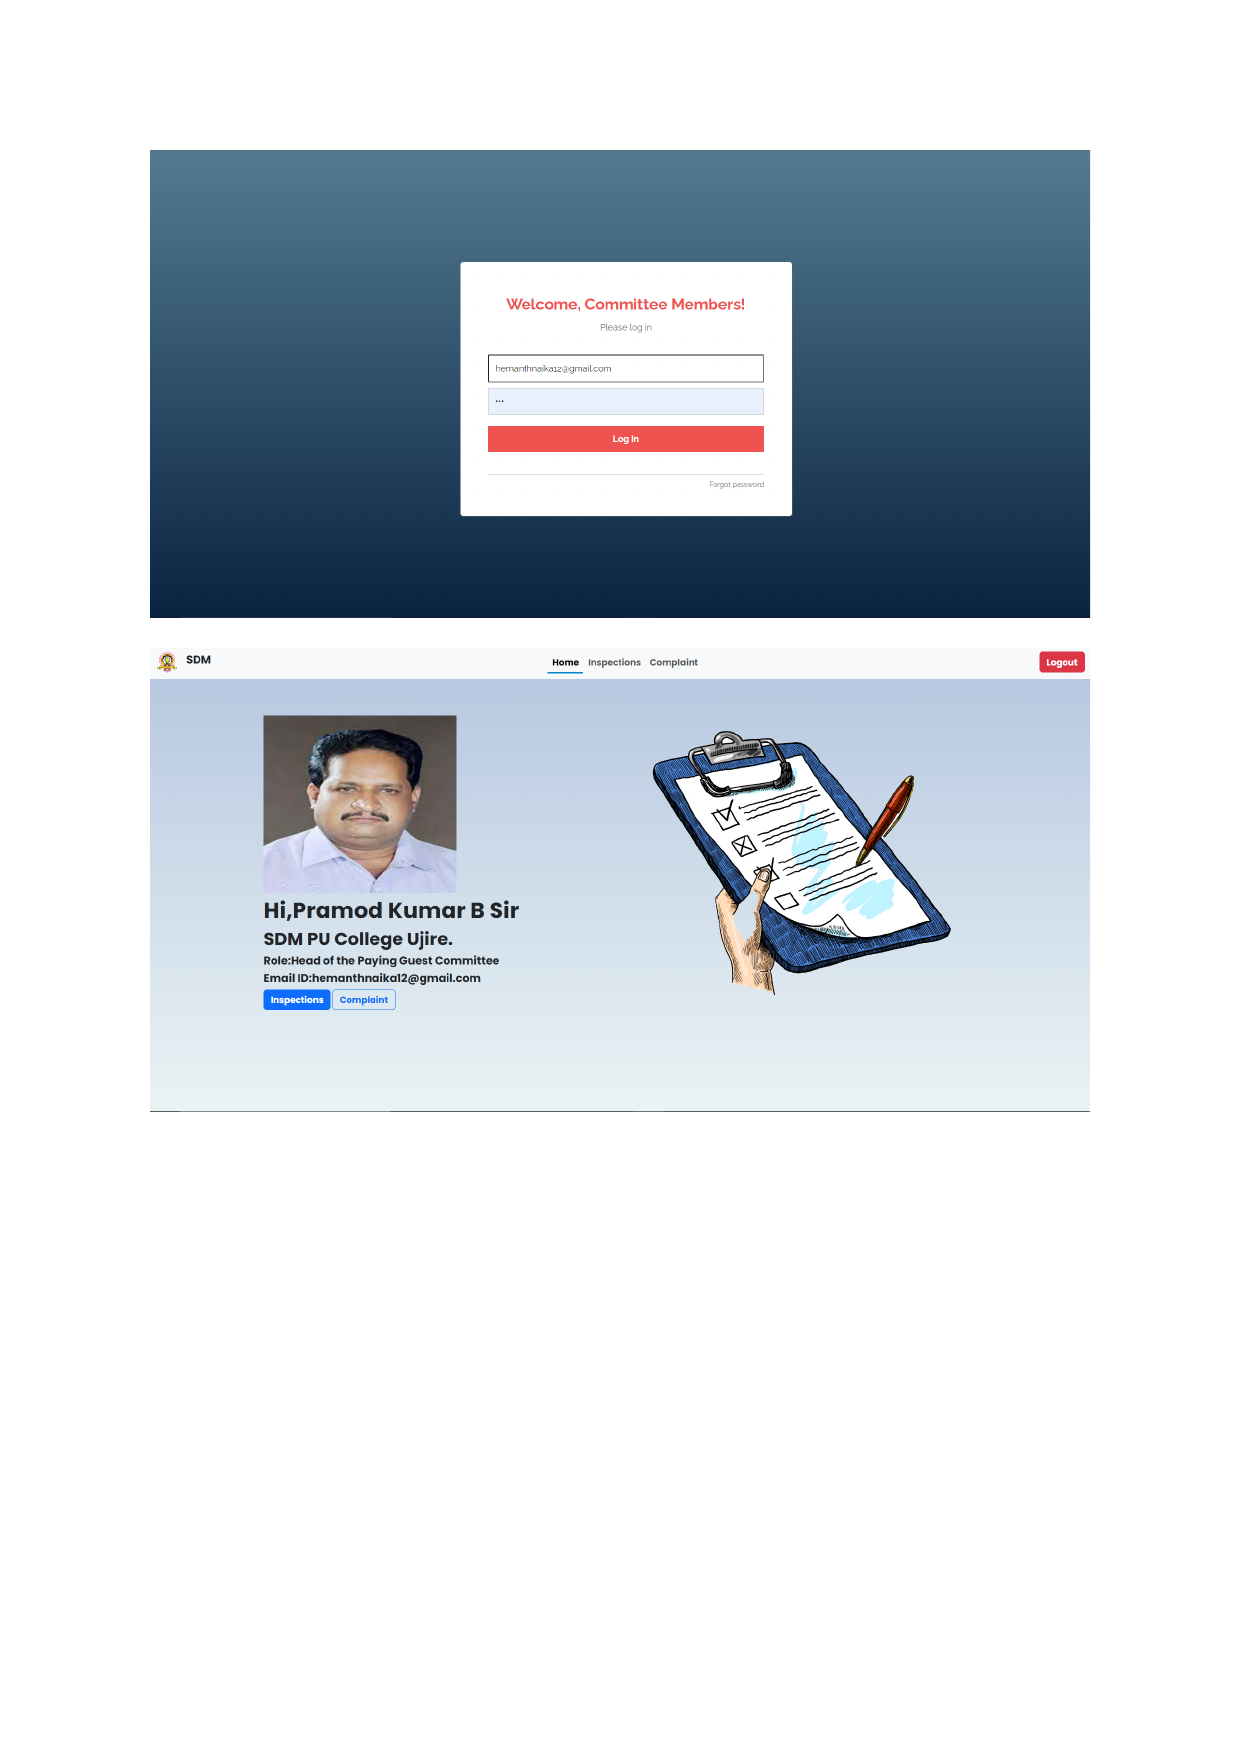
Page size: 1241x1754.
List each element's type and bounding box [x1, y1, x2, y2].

picture [150, 648, 1091, 1112]
picture [150, 150, 1091, 618]
